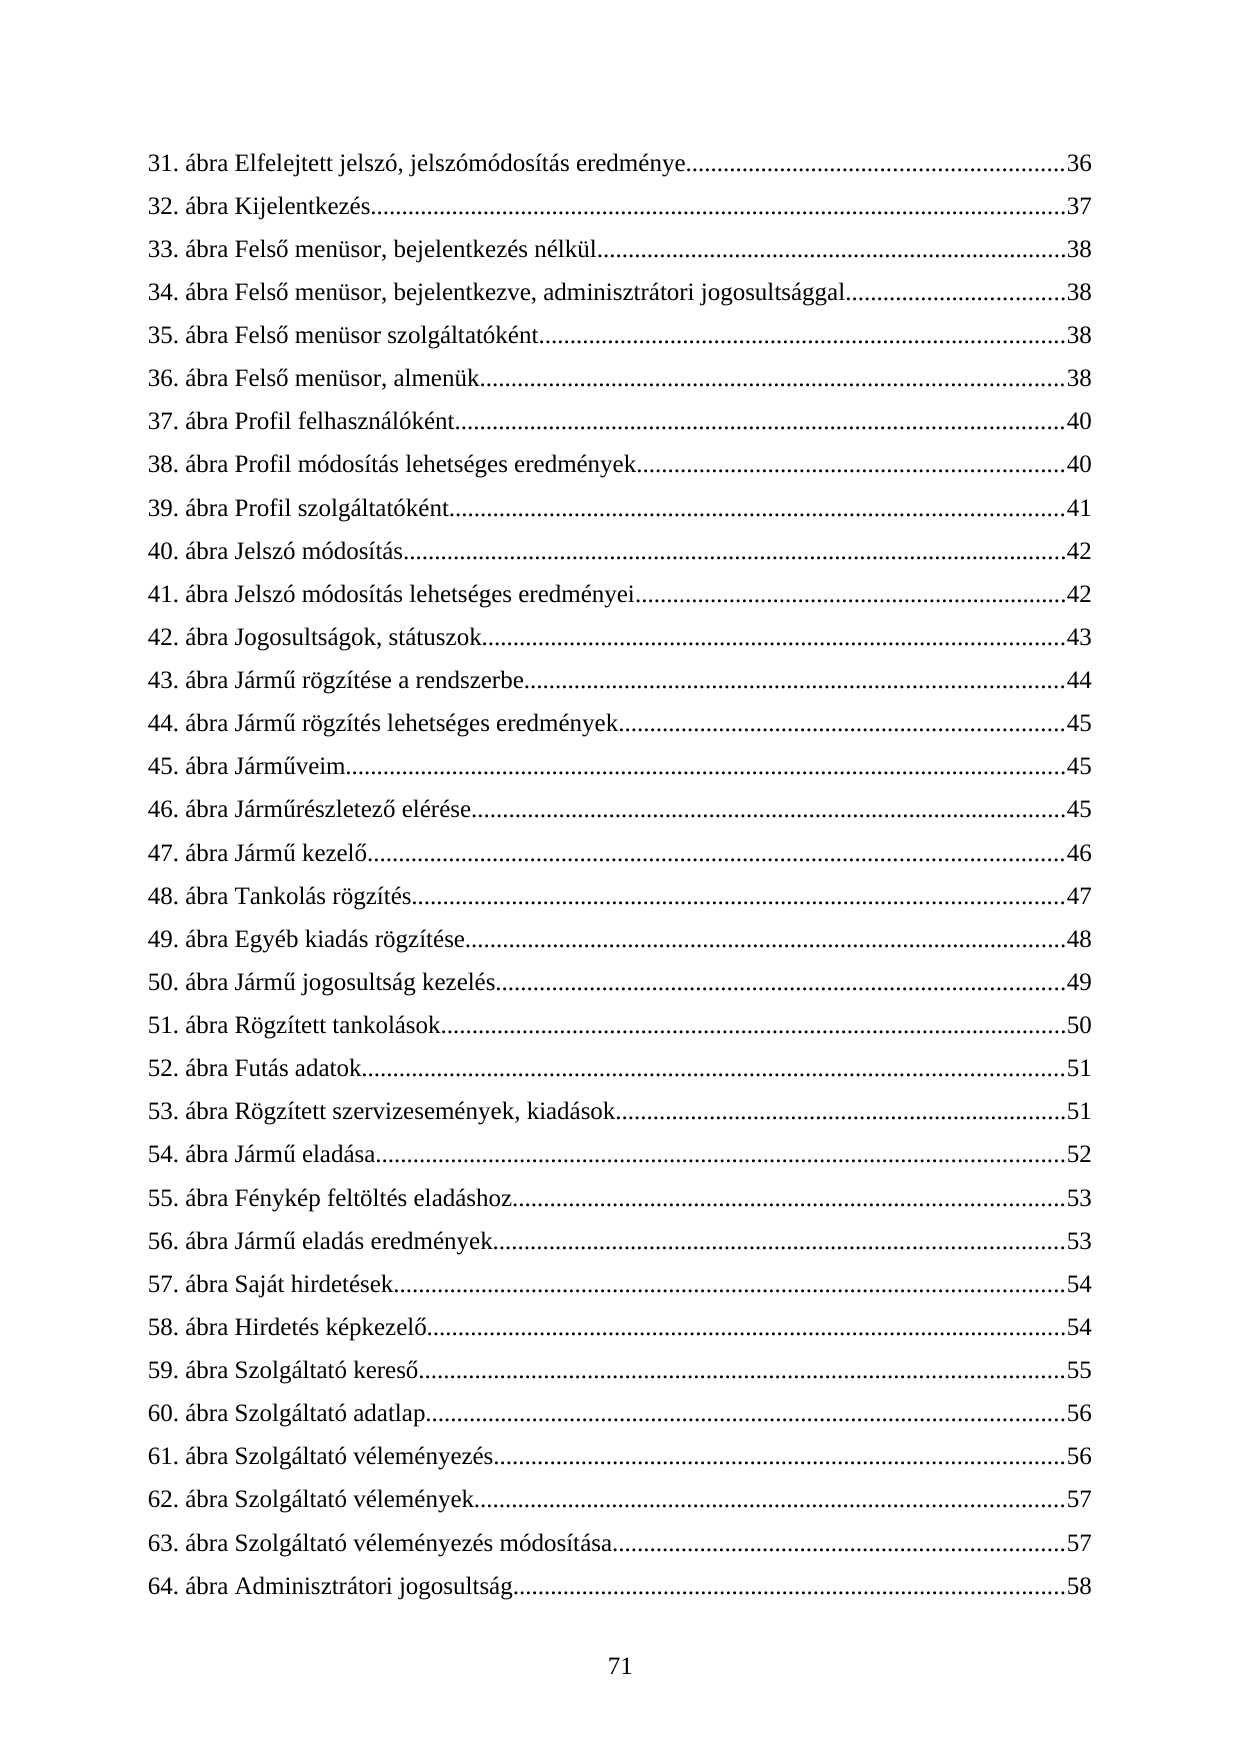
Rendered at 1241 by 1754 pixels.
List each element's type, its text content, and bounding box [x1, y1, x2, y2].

text 37. ábra Profil felhasználóként 40 [148, 406, 1093, 435]
text 50. ábra Jármű jogosultság kezelés 49 [148, 967, 1093, 996]
text 62. ábra Szolgáltató vélemények 57 [148, 1484, 1093, 1513]
text 41. ábra Jelszó módosítás lehetséges eredményei 42 [148, 579, 1093, 608]
text 56. ábra Jármű eladás eredmények 53 [148, 1226, 1093, 1254]
text 32. ábra Kijelentkezés 37 [148, 191, 1093, 219]
text 51. ábra Rögzített tankolások 50 [148, 1010, 1093, 1039]
text 57. ábra Saját hirdetések 54 [148, 1269, 1093, 1298]
text 40. ábra Jelszó módosítás 42 [148, 536, 1093, 564]
text 54. ábra Jármű eladása 52 [148, 1139, 1093, 1168]
text 52. ábra Futás adatok 51 [148, 1053, 1093, 1082]
text 38. ábra Profil módosítás lehetséges eredmények 40 [148, 449, 1093, 478]
text 55. ábra Fénykép feltöltés eladáshoz 53 [148, 1183, 1093, 1211]
text 43. ábra Jármű rögzítése a rendszerbe 44 [148, 665, 1093, 694]
text 34. ábra Felső menüsor, bejelentkezve, adminisztrátori jogosultsággal 38 [148, 277, 1093, 306]
text 48. ábra Tankolás rögzítés 47 [148, 881, 1093, 909]
text 64. ábra Adminisztrátori jogosultság 58 [148, 1571, 1093, 1599]
text 45. ábra Járműveim 45 [148, 751, 1093, 780]
text 61. ábra Szolgáltató véleményezés 56 [148, 1441, 1093, 1470]
text 58. ábra Hirdetés képkezelő 54 [148, 1312, 1093, 1341]
text 31. ábra Elfelejtett jelszó, jelszómódosítás eredménye 36 [148, 148, 1093, 176]
text 42. ábra Jogosultságok, státuszok 43 [148, 622, 1093, 651]
text 39. ábra Profil szolgáltatóként 41 [148, 493, 1093, 521]
text 53. ábra Rögzített szervizesemények, kiadások 51 [148, 1096, 1093, 1125]
text 44. ábra Jármű rögzítés lehetséges eredmények 45 [148, 708, 1093, 737]
text 59. ábra Szolgáltató kereső 55 [148, 1355, 1093, 1384]
text 46. ábra Járműrészletező elérése 45 [148, 794, 1093, 823]
text 60. ábra Szolgáltató adatlap 56 [148, 1398, 1093, 1427]
text 47. ábra Jármű kezelő 46 [148, 838, 1093, 866]
text 36. ábra Felső menüsor, almenük 38 [148, 363, 1093, 392]
text 49. ábra Egyéb kiadás rögzítése 48 [148, 924, 1093, 953]
text 63. ábra Szolgáltató véleményezés módosítása 57 [148, 1528, 1093, 1556]
text 33. ábra Felső menüsor, bejelentkezés nélkül 38 [148, 234, 1093, 263]
text 35. ábra Felső menüsor szolgáltatóként 38 [148, 320, 1093, 349]
